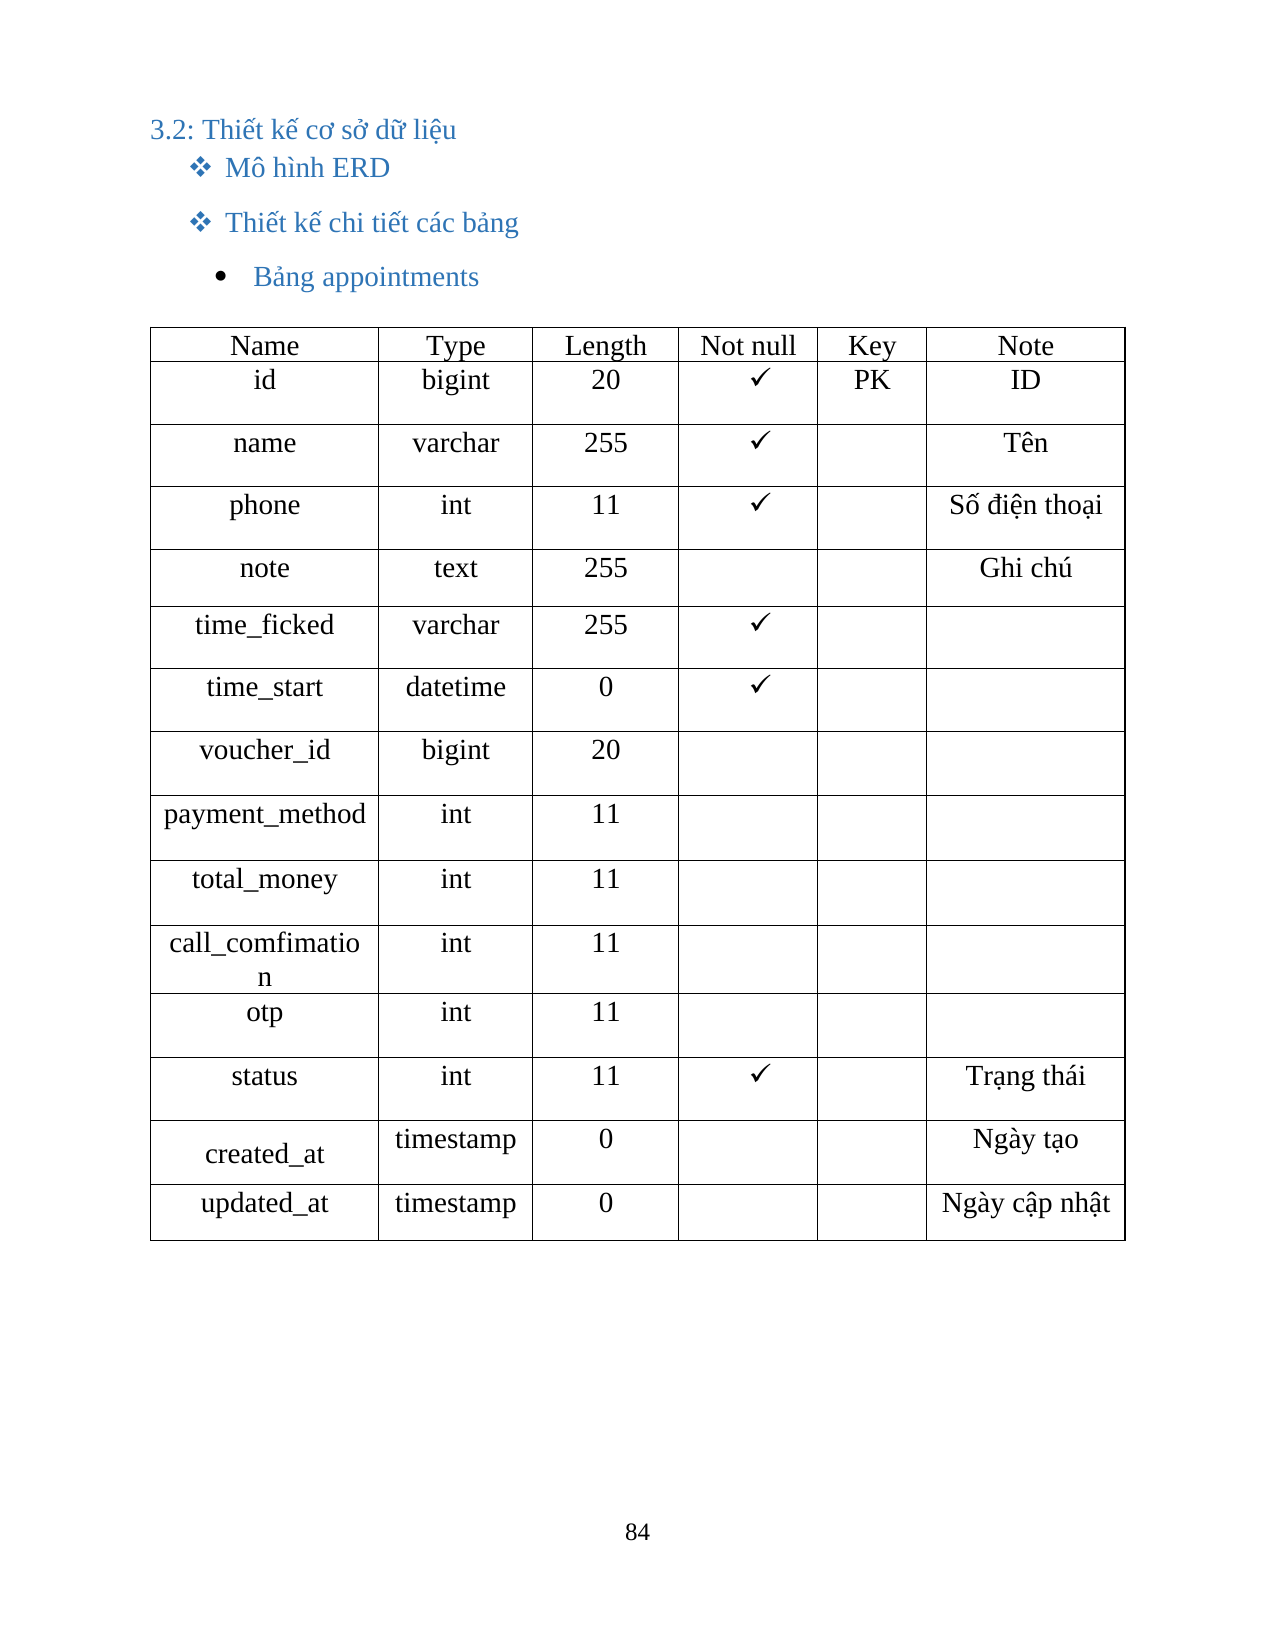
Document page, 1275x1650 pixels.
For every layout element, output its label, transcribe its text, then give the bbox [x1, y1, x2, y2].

table_cell status [151, 1058, 378, 1120]
table_cell payment_method [151, 796, 378, 860]
table_cell phone [151, 487, 378, 549]
table_cell created_at [151, 1121, 378, 1184]
table_header Not null [679, 328, 817, 361]
table_cell voucher_id [151, 732, 378, 795]
table_cell [818, 1121, 926, 1184]
table_cell [679, 861, 817, 924]
table_cell [679, 926, 817, 993]
table_cell [679, 994, 817, 1057]
table_cell [927, 796, 1124, 860]
table_cell 20 [533, 732, 678, 795]
table_cell [818, 607, 926, 668]
table_cell [927, 994, 1124, 1057]
table_cell [679, 487, 817, 549]
table_cell [927, 669, 1124, 731]
table_cell [818, 796, 926, 860]
table_cell [927, 607, 1124, 668]
table_cell int [379, 1058, 532, 1120]
table_cell [927, 926, 1124, 993]
table_cell [818, 669, 926, 731]
table_cell int [379, 994, 532, 1057]
table_header Length [533, 328, 678, 361]
table_cell time_start [151, 669, 378, 731]
table_cell call_comfimation [151, 926, 378, 993]
subtitle 3.2: Thiết kế cơ sở dữ liệu [150, 112, 1125, 146]
table_cell timestamp [379, 1185, 532, 1239]
table_cell int [379, 796, 532, 860]
table_cell int [379, 487, 532, 549]
table_cell 255 [533, 607, 678, 668]
table_cell Ngày cập nhật [927, 1185, 1124, 1239]
table_cell [679, 669, 817, 731]
table_cell datetime [379, 669, 532, 731]
table_cell note [151, 550, 378, 606]
table_cell varchar [379, 425, 532, 486]
table_cell varchar [379, 607, 532, 668]
table_cell [679, 796, 817, 860]
table_cell [679, 732, 817, 795]
table_cell 11 [533, 796, 678, 860]
table_cell time_ficked [151, 607, 378, 668]
table_cell 0 [533, 669, 678, 731]
table_cell [679, 1185, 817, 1239]
table_cell [818, 550, 926, 606]
table_cell [818, 926, 926, 993]
table_cell ID [927, 362, 1124, 424]
table_cell name [151, 425, 378, 486]
table_header Type [379, 328, 532, 361]
table_cell [679, 425, 817, 486]
table_cell Số điện thoại [927, 487, 1124, 549]
table_cell [927, 861, 1124, 924]
table_cell bigint [379, 362, 532, 424]
table_cell Tên [927, 425, 1124, 486]
table_cell [818, 861, 926, 924]
table_cell Ngày tạo [927, 1121, 1124, 1184]
subtitle Bảng appointments [216, 259, 1125, 293]
table_cell Ghi chú [927, 550, 1124, 606]
subtitle Mô hình ERD [169, 150, 1125, 184]
table_cell 11 [533, 1058, 678, 1120]
table_cell 11 [533, 861, 678, 924]
table_cell 11 [533, 926, 678, 993]
table_cell 0 [533, 1121, 678, 1184]
table_cell 0 [533, 1185, 678, 1239]
table_cell [818, 1185, 926, 1239]
table_cell int [379, 926, 532, 993]
table_header Key [818, 328, 926, 361]
table_cell otp [151, 994, 378, 1057]
table_cell [818, 994, 926, 1057]
table_cell int [379, 861, 532, 924]
table_cell timestamp [379, 1121, 532, 1184]
table_cell 255 [533, 425, 678, 486]
table_cell [818, 425, 926, 486]
table_cell bigint [379, 732, 532, 795]
table_cell 255 [533, 550, 678, 606]
table_cell [818, 1058, 926, 1120]
table_cell total_money [151, 861, 378, 924]
table_cell PK [818, 362, 926, 424]
table_cell [927, 732, 1124, 795]
table_cell [679, 1121, 817, 1184]
table_cell 11 [533, 487, 678, 549]
table_cell [679, 362, 817, 424]
table_header Name [151, 328, 378, 361]
table_cell 20 [533, 362, 678, 424]
table_header Note [927, 328, 1124, 361]
table_cell 11 [533, 994, 678, 1057]
table_cell [679, 607, 817, 668]
table_cell [679, 1058, 817, 1120]
subtitle Thiết kế chi tiết các bảng [187, 205, 1125, 238]
table_cell text [379, 550, 532, 606]
table_cell Trạng thái [927, 1058, 1124, 1120]
table_cell id [151, 362, 378, 424]
table_cell [818, 732, 926, 795]
table_cell updated_at [151, 1185, 378, 1239]
table_cell [818, 487, 926, 549]
table_cell [679, 550, 817, 606]
